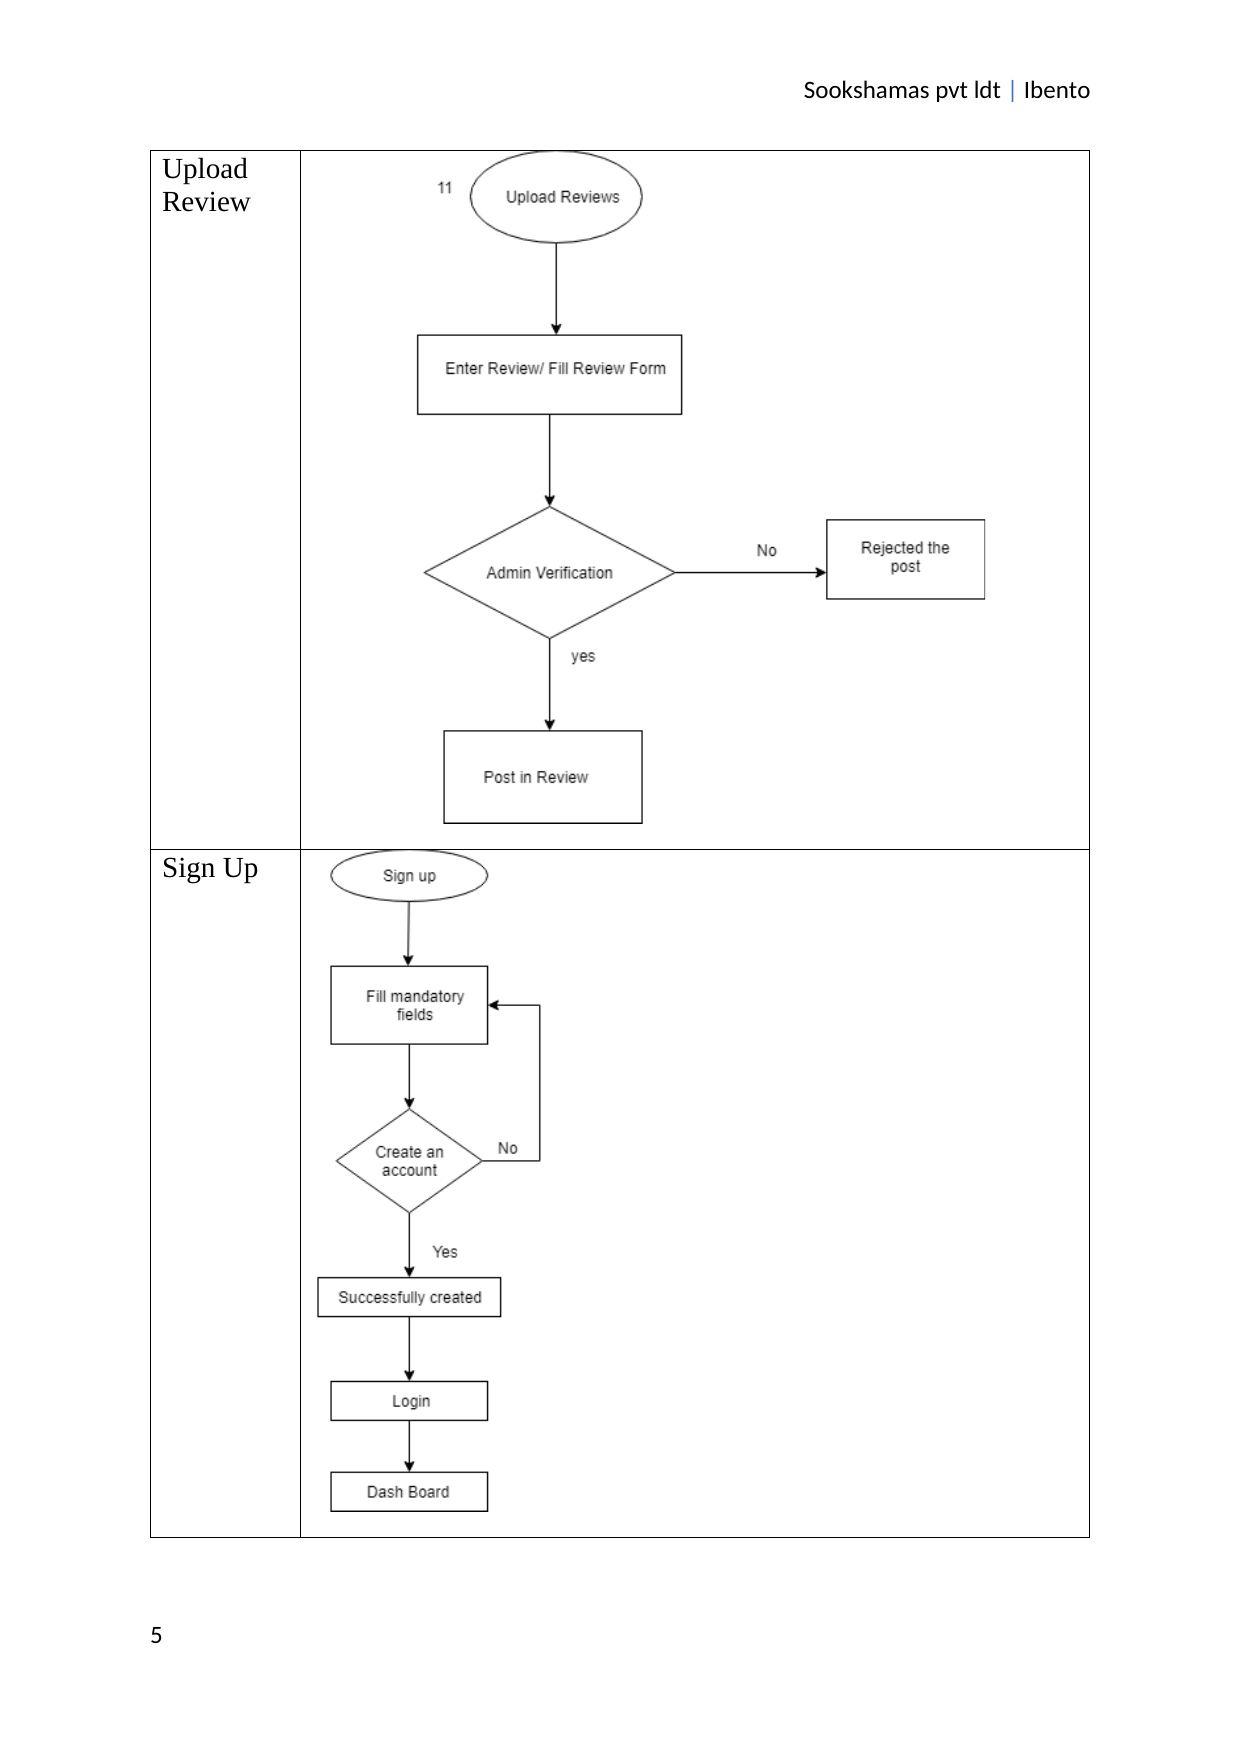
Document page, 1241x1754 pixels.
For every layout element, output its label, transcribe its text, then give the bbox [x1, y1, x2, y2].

table_cell Upload Review [151, 151, 300, 849]
picture [311, 850, 551, 1512]
table_cell Sign Up [151, 850, 300, 1537]
table_cell [301, 151, 1089, 849]
picture [404, 151, 986, 824]
table_cell [301, 850, 1089, 1537]
